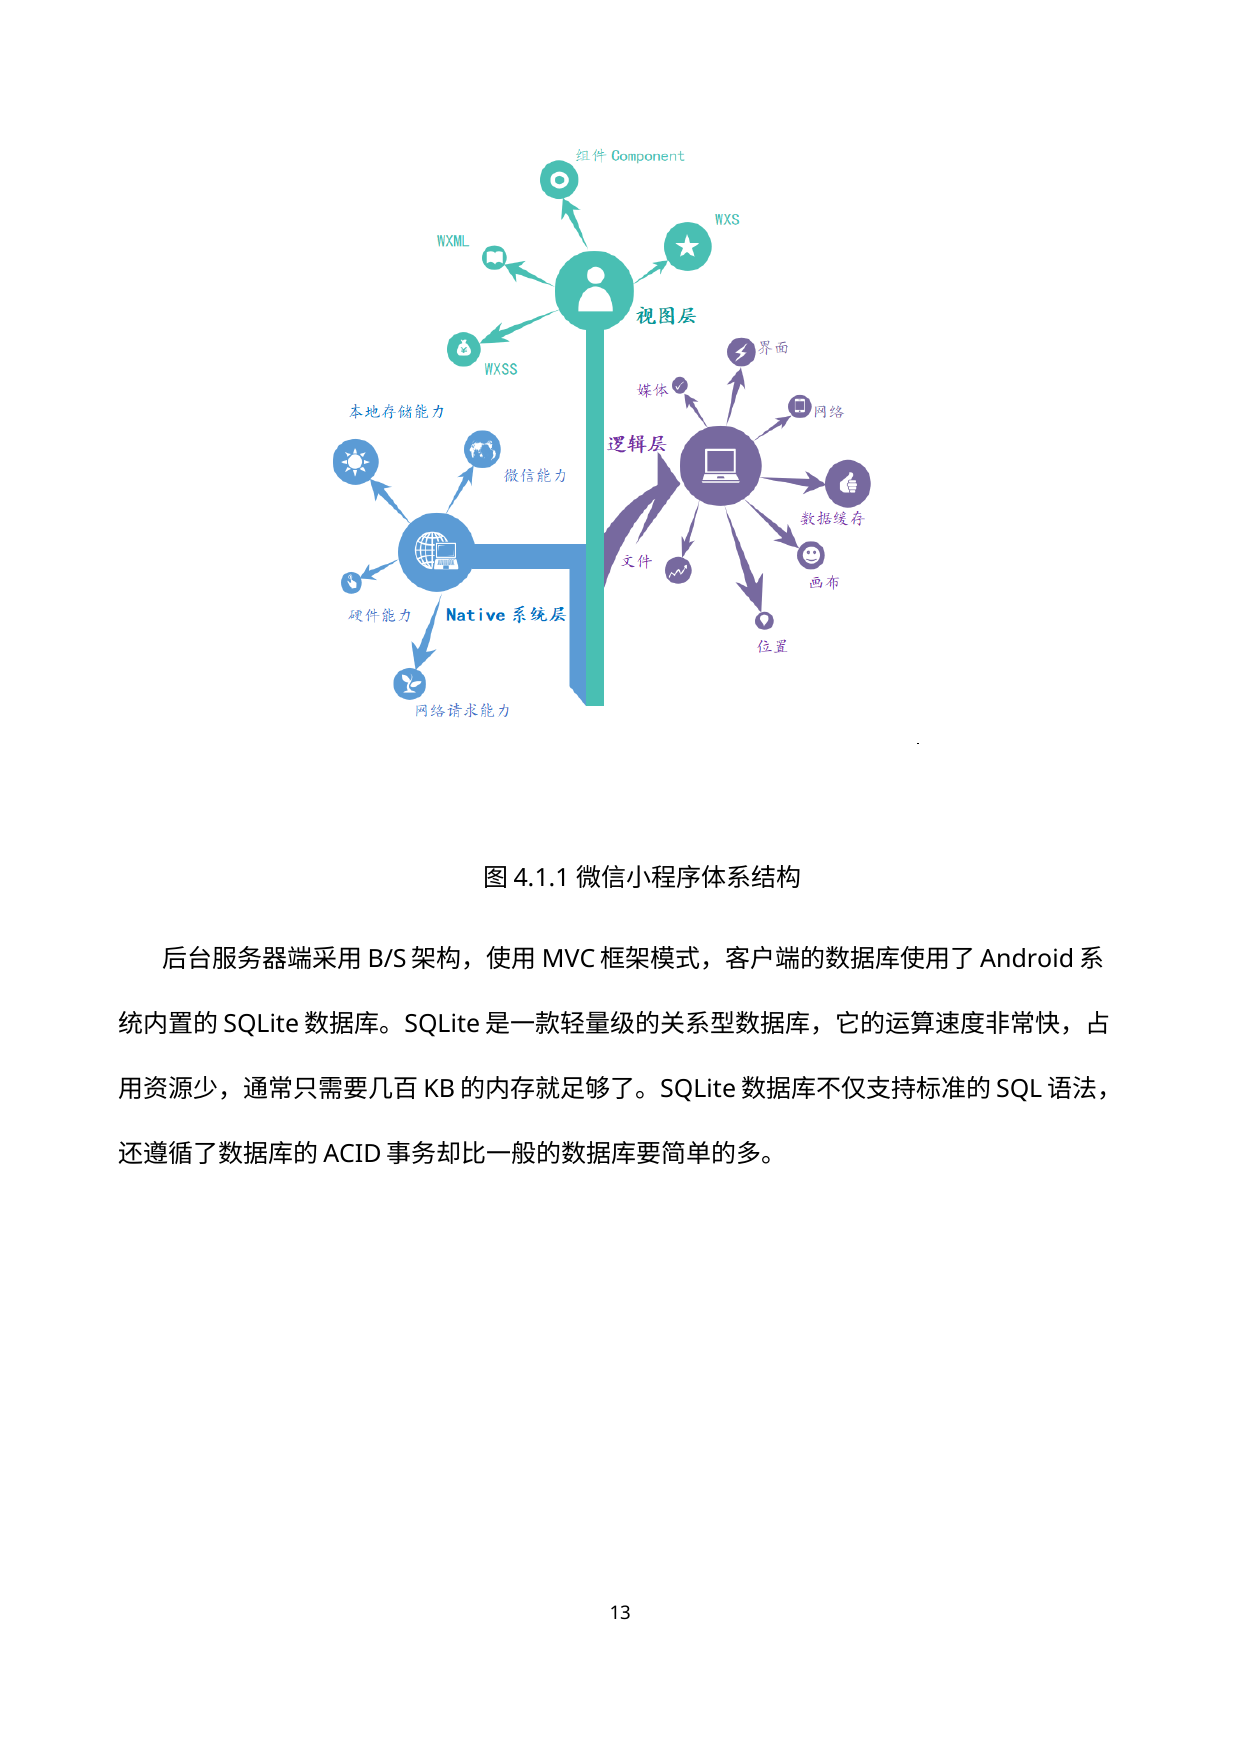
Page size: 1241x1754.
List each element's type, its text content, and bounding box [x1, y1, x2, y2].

picture [310, 127, 930, 744]
text 图4.1.1 微信小程序体系结构 [118, 843, 1122, 908]
text 后台服务器端采用B/S架构，使用MVC框架模式，客户端的数据库使用了Android系统内置的SQLite数据库。SQLite是一款轻量级的关系型数据库，它的运算速度非常快，占用资源少，通常只需要几百KB的内存就足够了。SQLite数据库不仅支持标准的SQL语法，还遵循了数据库的ACID事务却比一般的数据库要简单的多。 [118, 924, 1122, 1184]
